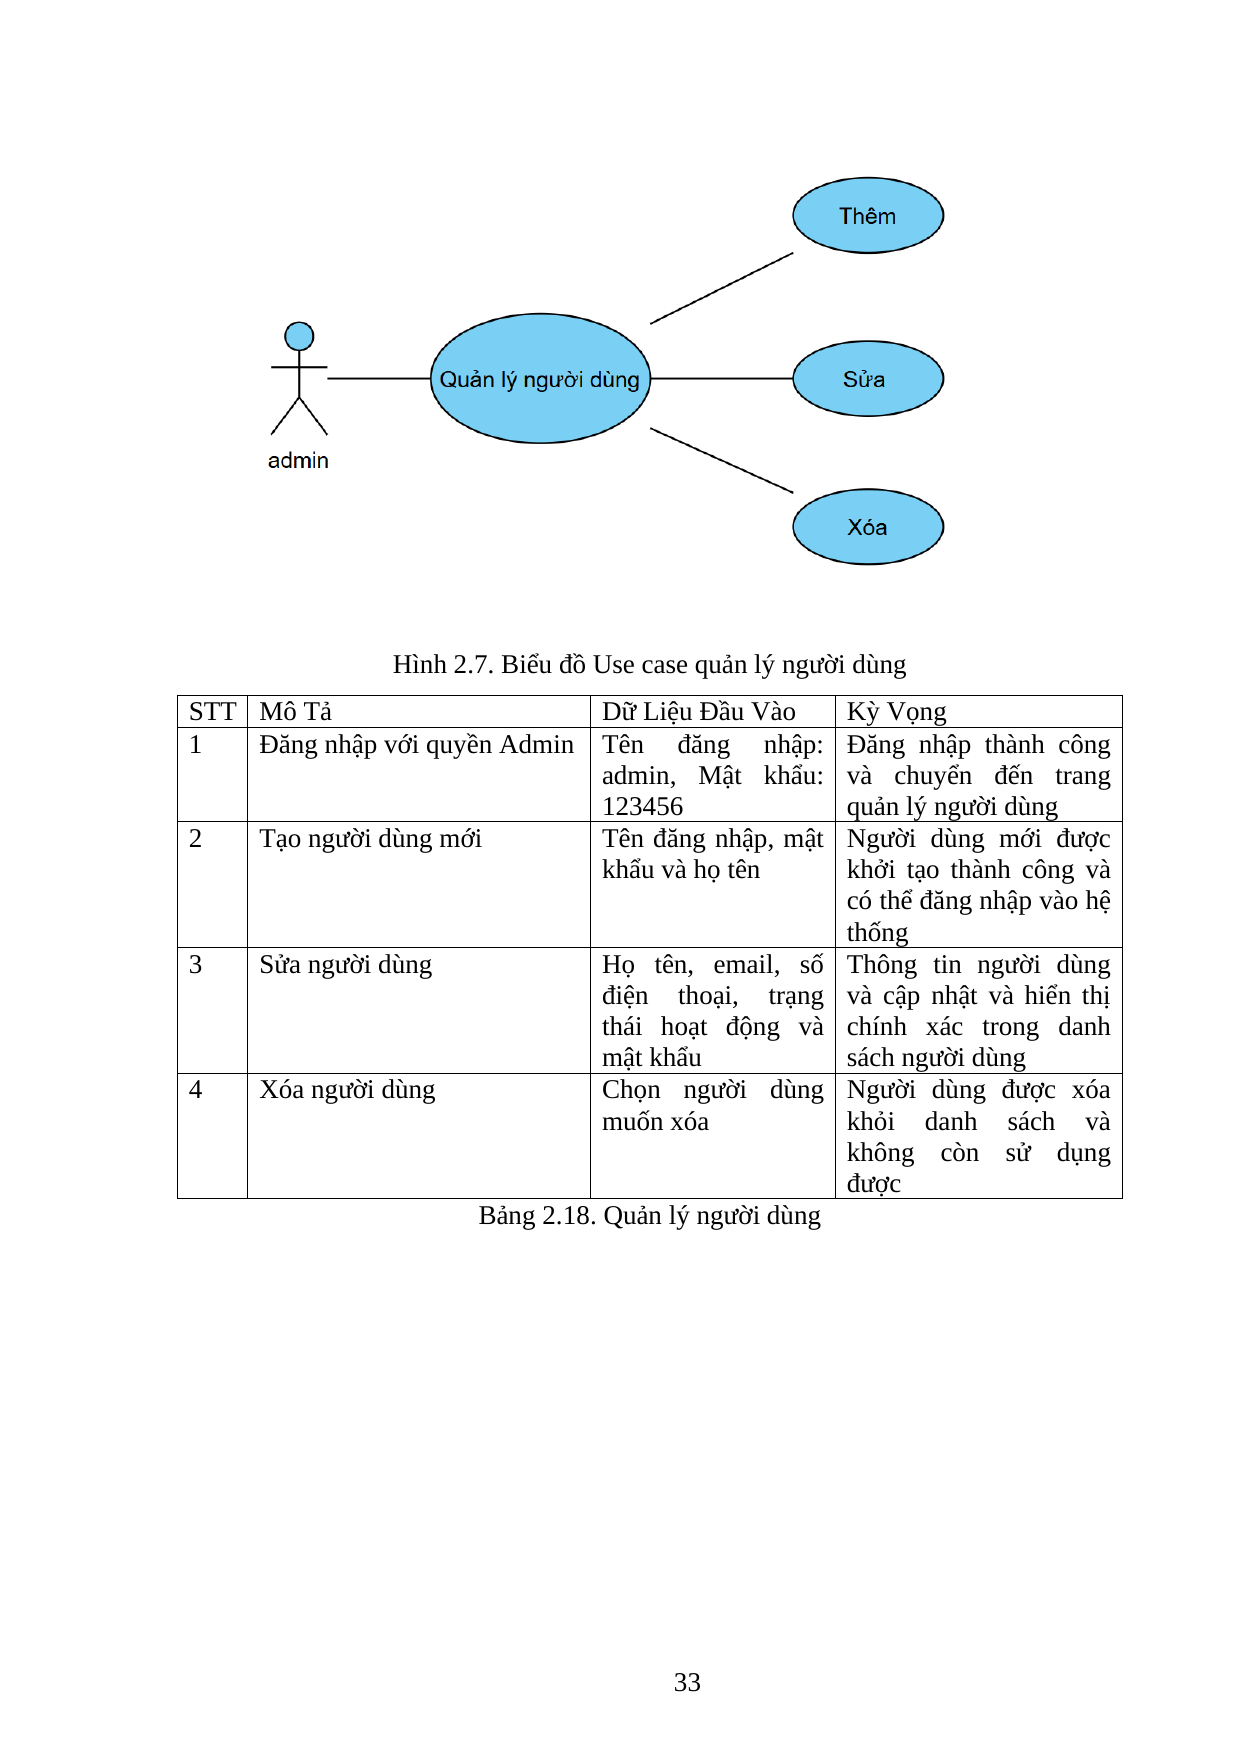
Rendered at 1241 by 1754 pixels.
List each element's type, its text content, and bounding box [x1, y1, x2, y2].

table_header Mô Tả [248, 696, 590, 727]
table_cell Người dùng mới được khởi tạo thành công và có thể đăng nhập vào hệ thống [836, 822, 1122, 947]
text Bảng 2.18. Quản lý người dùng [177, 1199, 1122, 1230]
picture [225, 118, 1074, 648]
table_cell Tạo người dùng mới [248, 822, 590, 947]
table_cell Tên đăng nhập, mật khẩu và họ tên [591, 822, 835, 947]
table_header STT [178, 696, 247, 727]
table_header Kỳ Vọng [836, 696, 1122, 727]
table_cell Người dùng được xóa khỏi danh sách và không còn sử dụng được [836, 1074, 1122, 1198]
table_cell 2 [178, 822, 247, 947]
table_cell Đăng nhập thành công và chuyển đến trang quản lý người dùng [836, 728, 1122, 821]
table_cell Xóa người dùng [248, 1074, 590, 1198]
table_cell Chọn người dùng muốn xóa [591, 1074, 835, 1198]
table_cell 3 [178, 948, 247, 1072]
table_cell 4 [178, 1074, 247, 1198]
table_cell Sửa người dùng [248, 948, 590, 1072]
table_cell Họ tên, email, số điện thoại, trạng thái hoạt động và mật khẩu [591, 948, 835, 1072]
table_header Dữ Liệu Đầu Vào [591, 696, 835, 727]
table_cell Đăng nhập với quyền Admin [248, 728, 590, 821]
table_cell Tên đăng nhập: admin, Mật khẩu: 123456 [591, 728, 835, 821]
table_cell 1 [178, 728, 247, 821]
table_cell Thông tin người dùng và cập nhật và hiển thị chính xác trong danh sách người dùng [836, 948, 1122, 1072]
text Hình 2.7. Biểu đồ Use case quản lý người dùng [177, 648, 1122, 679]
